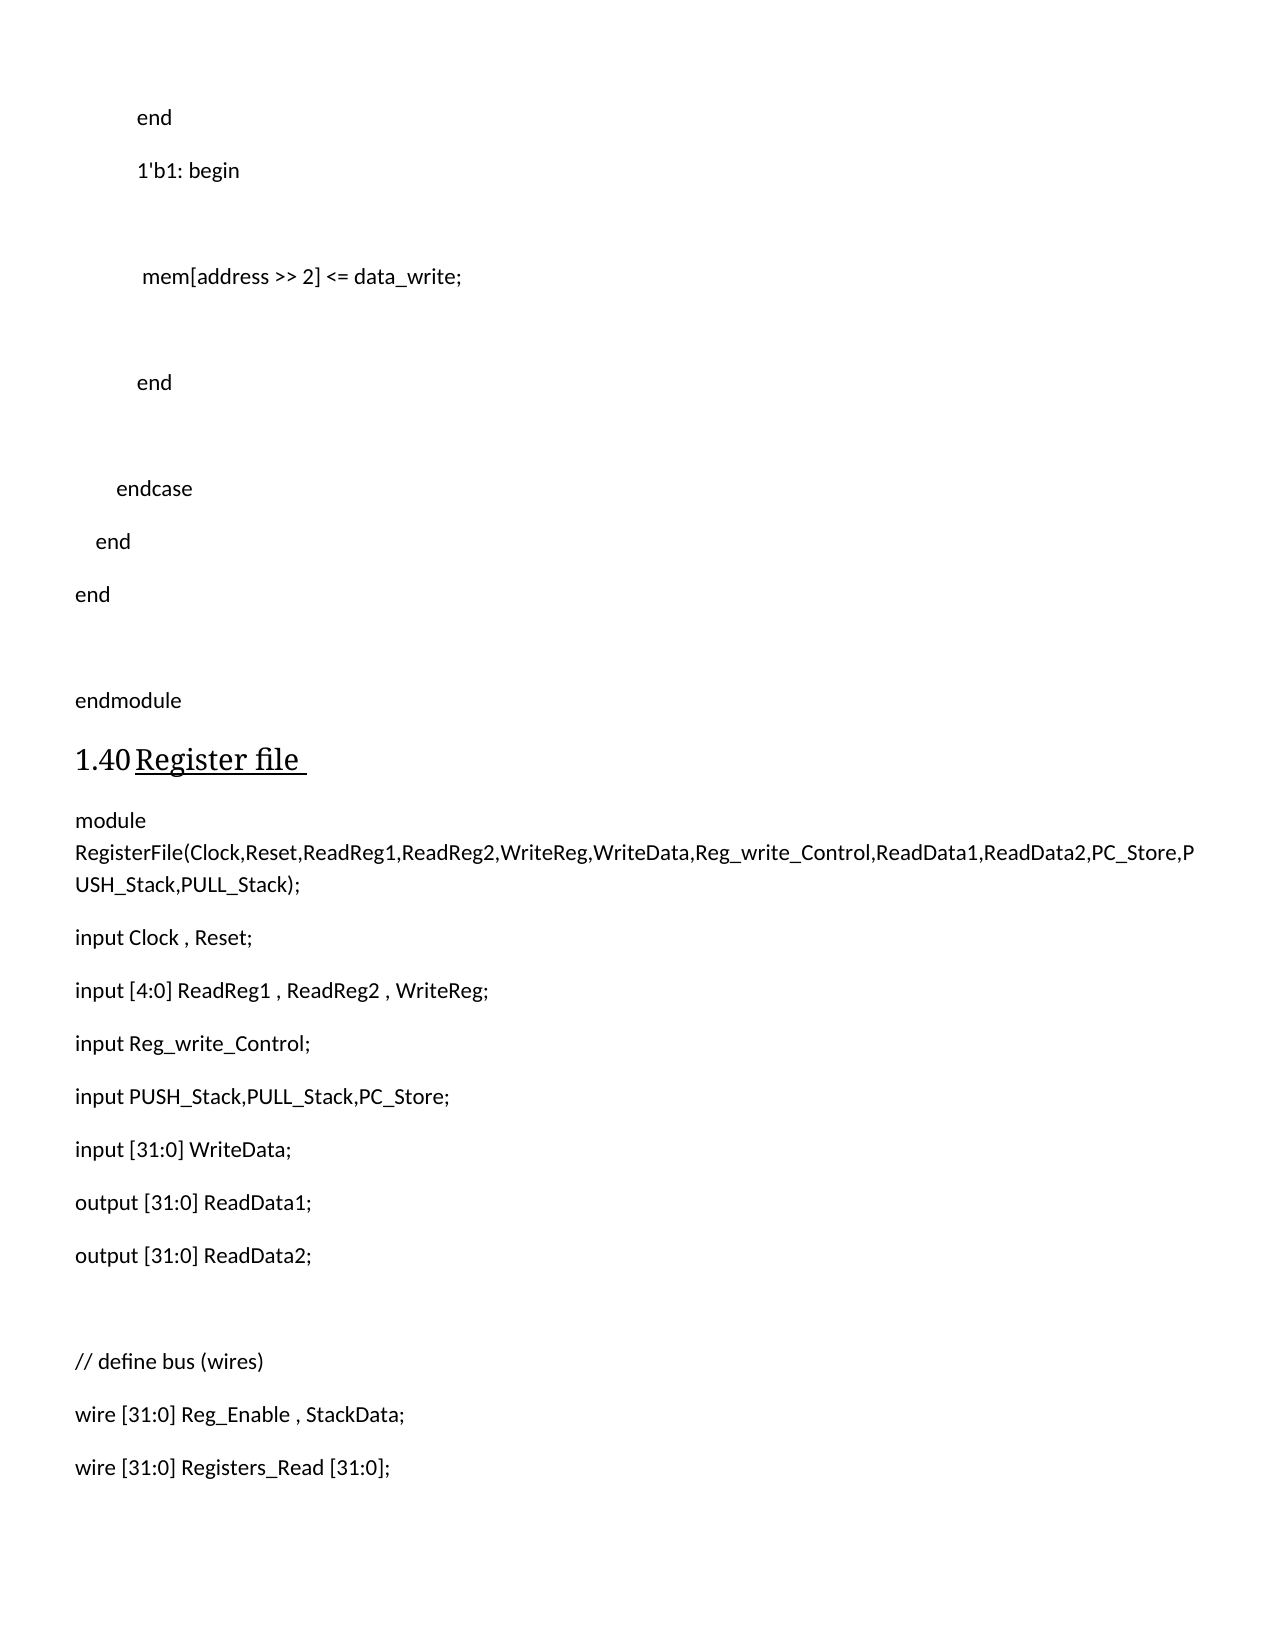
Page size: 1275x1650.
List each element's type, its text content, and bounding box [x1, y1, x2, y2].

text mem[address >> 2] <= data_write; [75, 262, 1200, 290]
text endcase [75, 474, 1200, 502]
subtitle Register file [75, 739, 1200, 779]
text input Reg_write_Control; [75, 1029, 1200, 1057]
text wire [31:0] Registers_Read [31:0]; [75, 1453, 1200, 1481]
text end [75, 103, 1200, 131]
text input PUSH_Stack,PULL_Stack,PC_Store; [75, 1082, 1200, 1110]
text input [4:0] ReadReg1 , ReadReg2 , WriteReg; [75, 976, 1200, 1004]
text end [75, 368, 1200, 396]
text output [31:0] ReadData1; [75, 1188, 1200, 1216]
text endmodule [75, 686, 1200, 714]
text input Clock , Reset; [75, 923, 1200, 951]
text 1'b1: begin [75, 156, 1200, 184]
text input [31:0] WriteData; [75, 1135, 1200, 1163]
text end [75, 580, 1200, 608]
text module RegisterFile(Clock,Reset,ReadReg1,ReadReg2,WriteReg,WriteData,Reg_write_Control,ReadData1,ReadData2,PC_Store,PUSH_Stack,PULL_Stack); [75, 806, 1200, 898]
text // define bus (wires) [75, 1347, 1200, 1375]
text output [31:0] ReadData2; [75, 1241, 1200, 1269]
text end [75, 527, 1200, 555]
text wire [31:0] Reg_Enable , StackData; [75, 1400, 1200, 1428]
